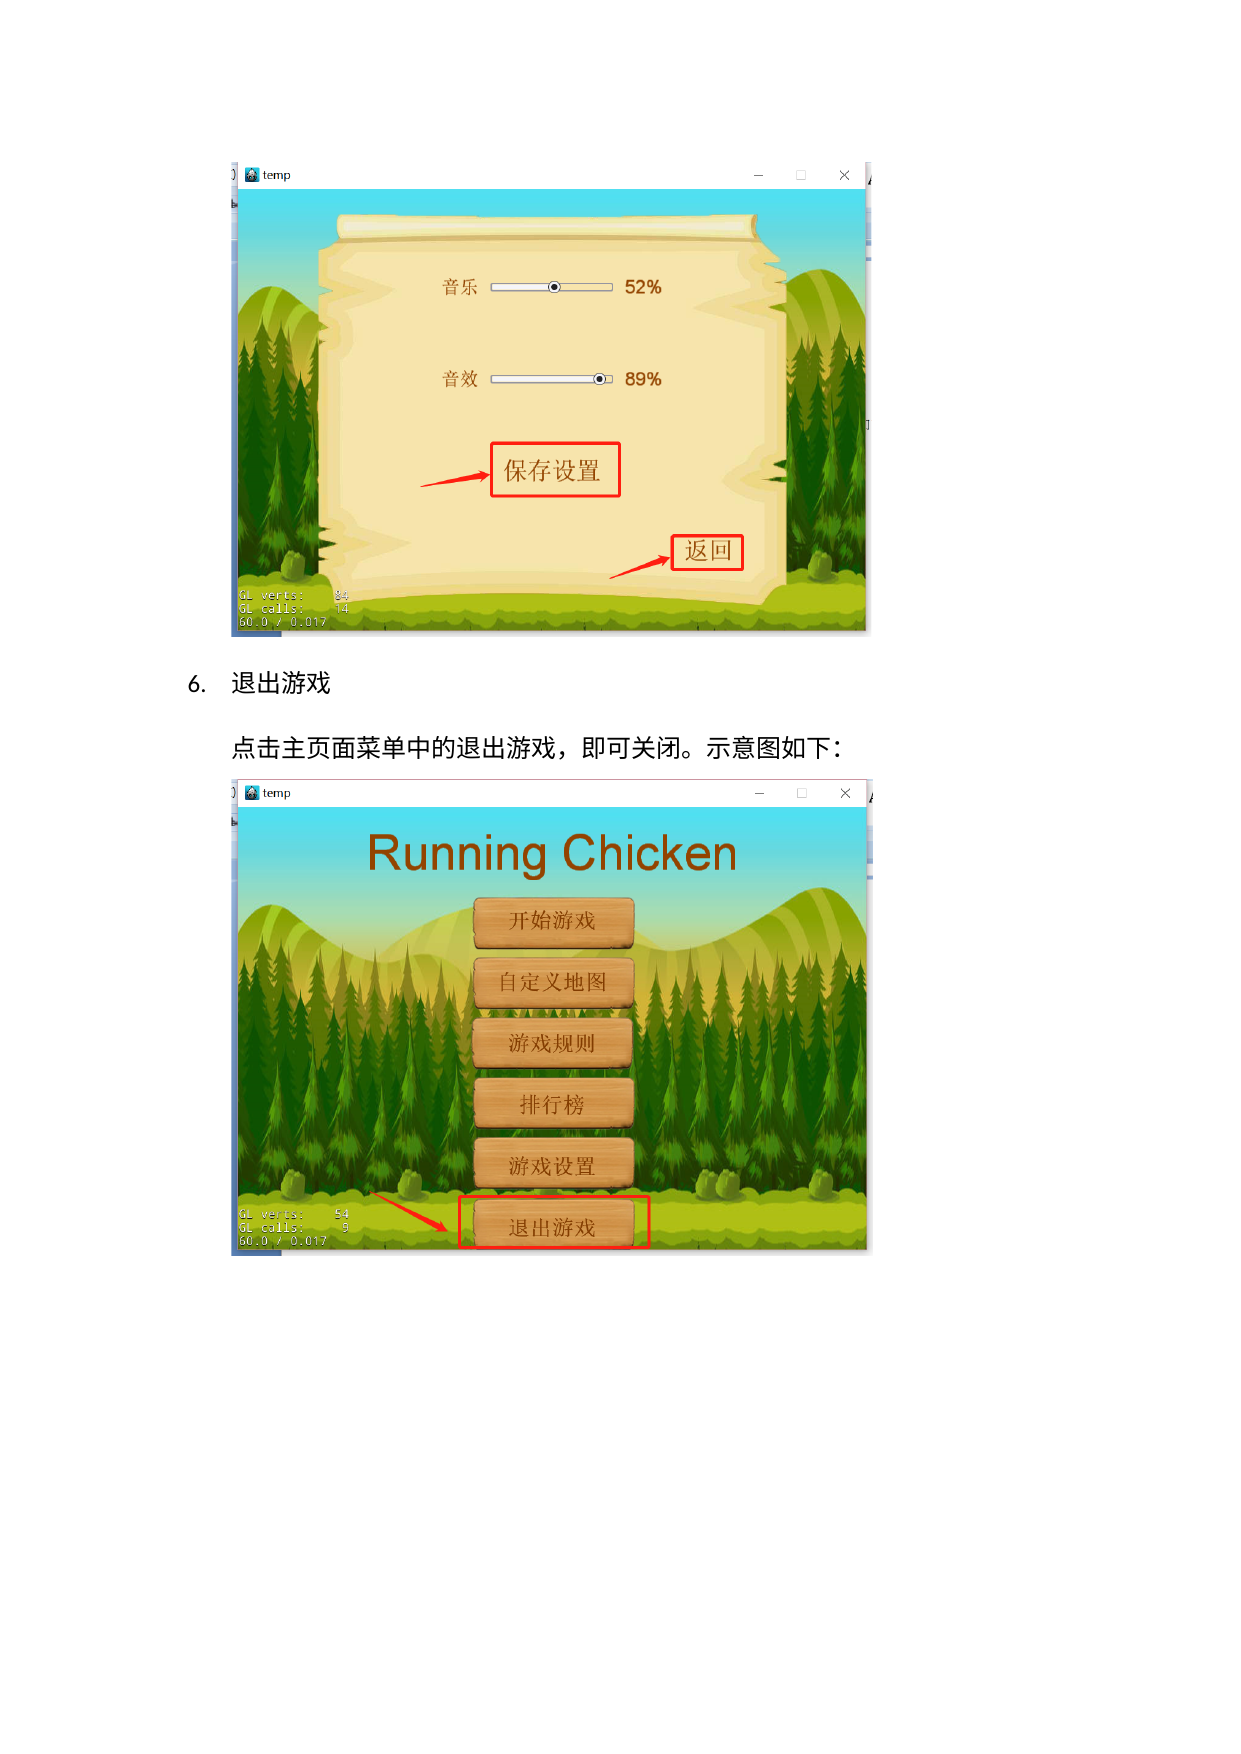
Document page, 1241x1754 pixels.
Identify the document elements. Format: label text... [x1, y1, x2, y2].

list 退出游戏 [187, 649, 1053, 714]
picture [231, 162, 872, 637]
list 点击主页面菜单中的退出游戏，即可关闭。示意图如下： [231, 714, 1053, 779]
picture [231, 779, 873, 1256]
